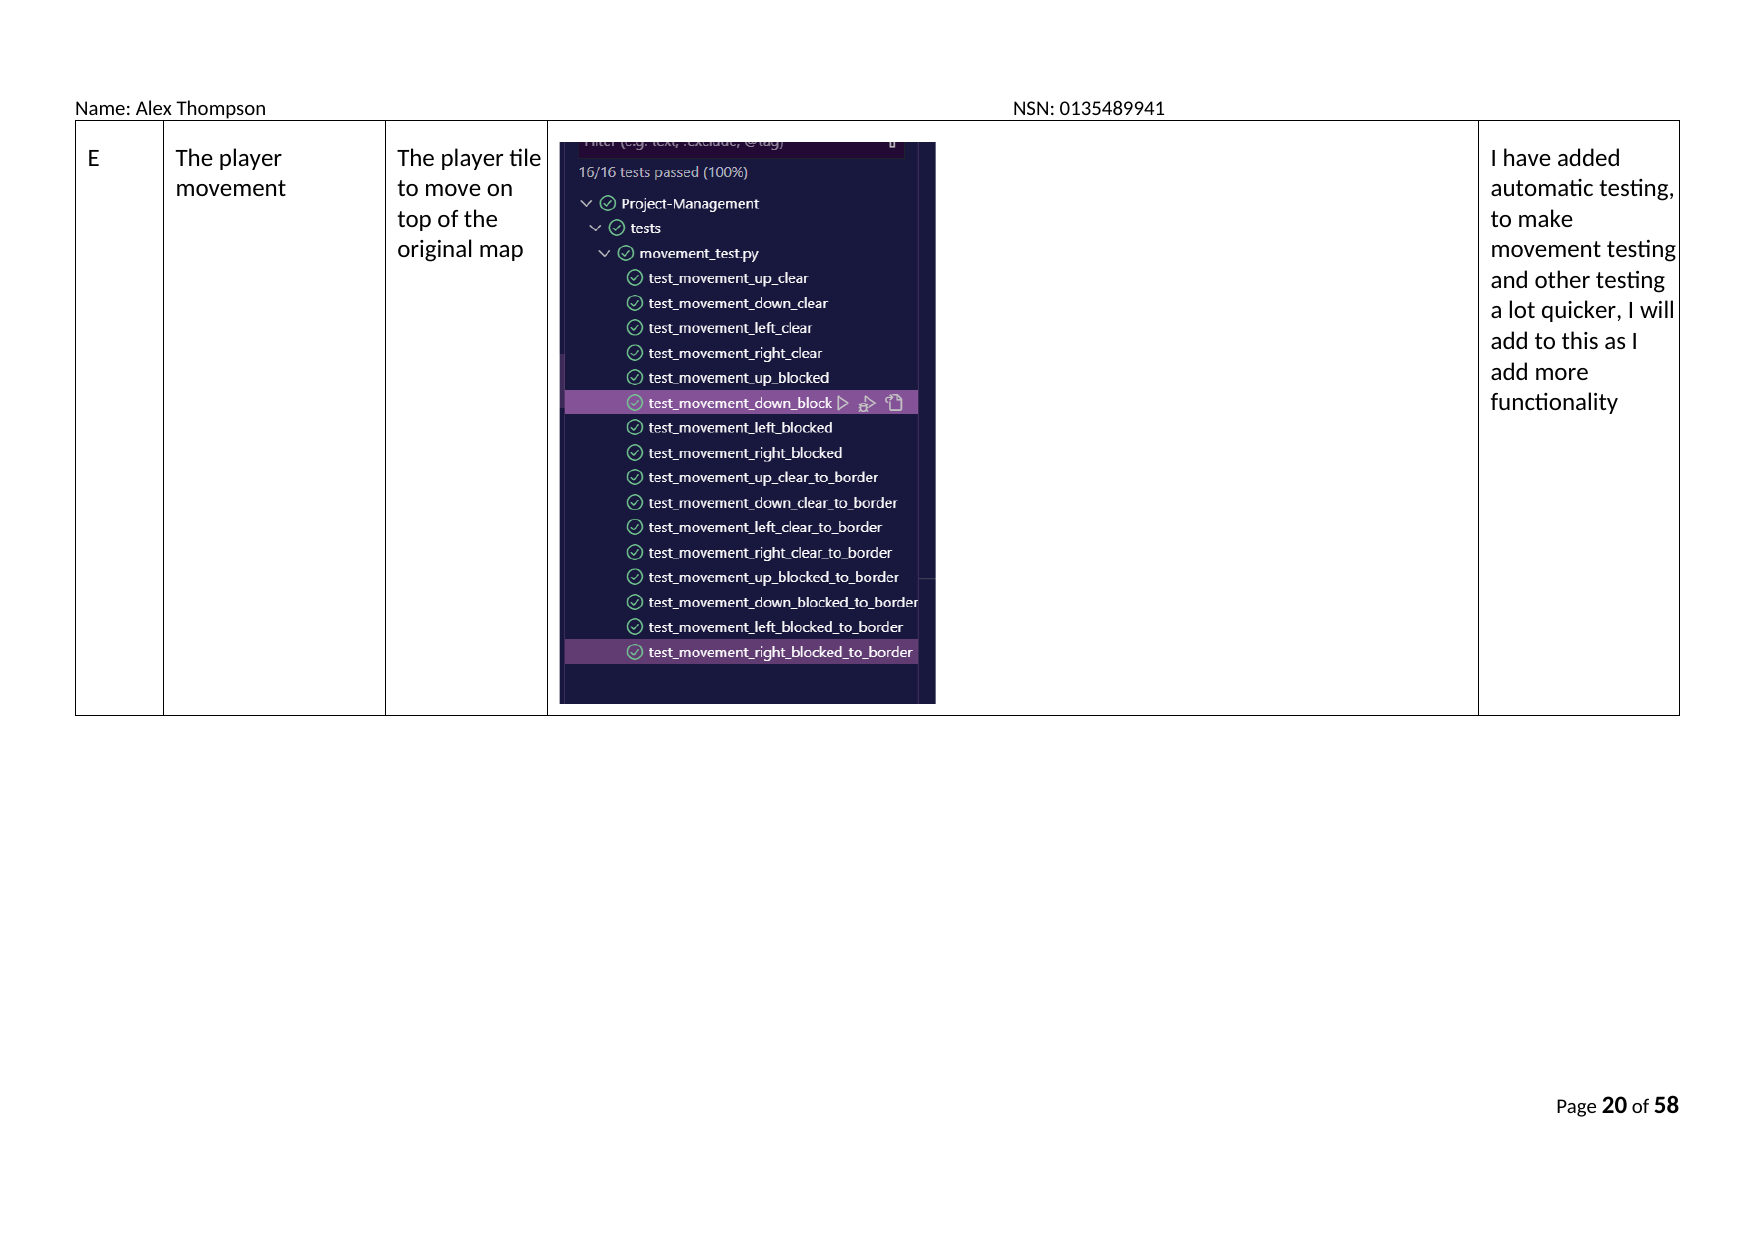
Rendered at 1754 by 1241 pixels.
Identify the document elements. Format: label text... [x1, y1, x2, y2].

table_cell [548, 121, 1478, 715]
table_cell E [76, 121, 163, 715]
table_cell I have added automatic testing, to make movement testing and other testing a lot quicker, I will add to this as I add more functionality [1479, 121, 1679, 715]
table_cell The player movement [164, 121, 385, 715]
table_cell The player tile to move on top of the original map [386, 121, 547, 715]
picture [559, 142, 936, 704]
